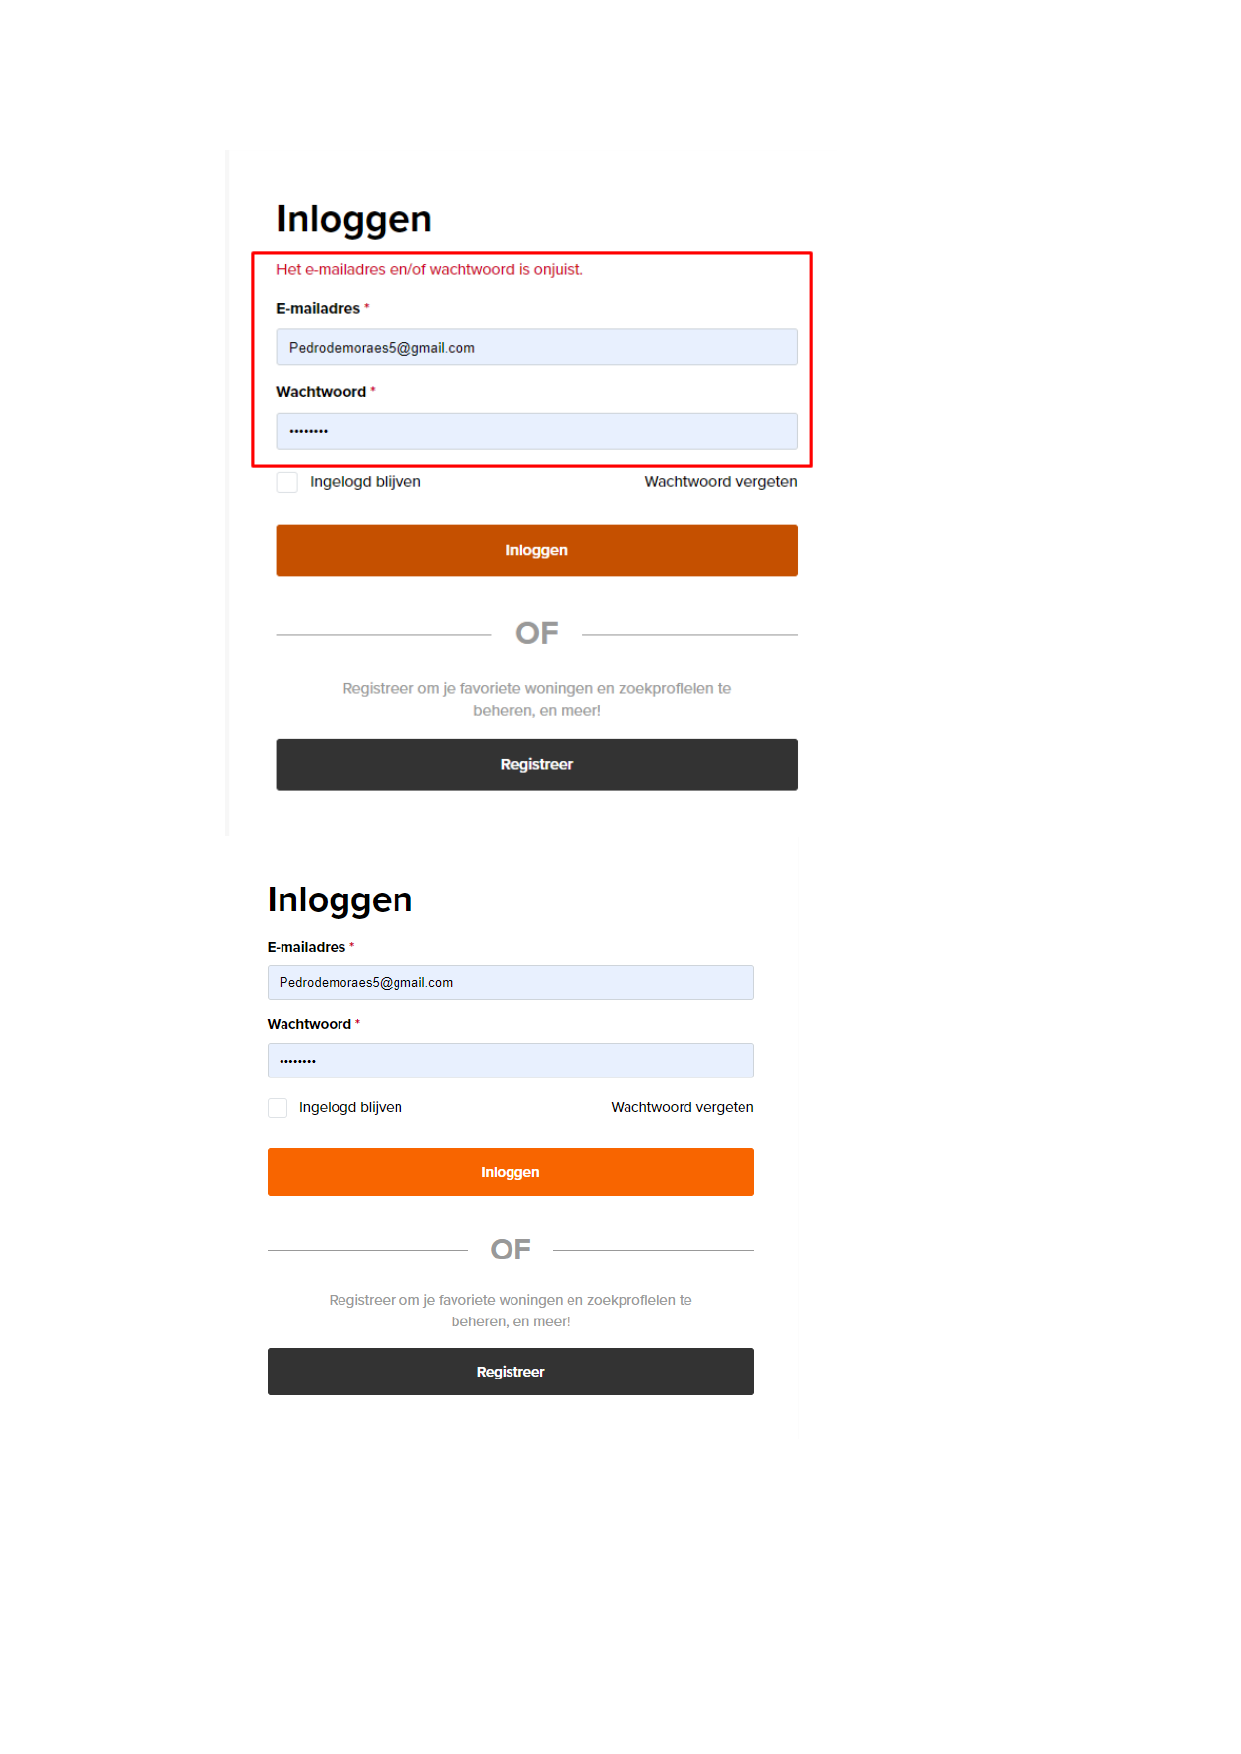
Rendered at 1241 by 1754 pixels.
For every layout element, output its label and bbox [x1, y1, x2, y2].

picture [225, 150, 837, 836]
picture [225, 837, 799, 1439]
